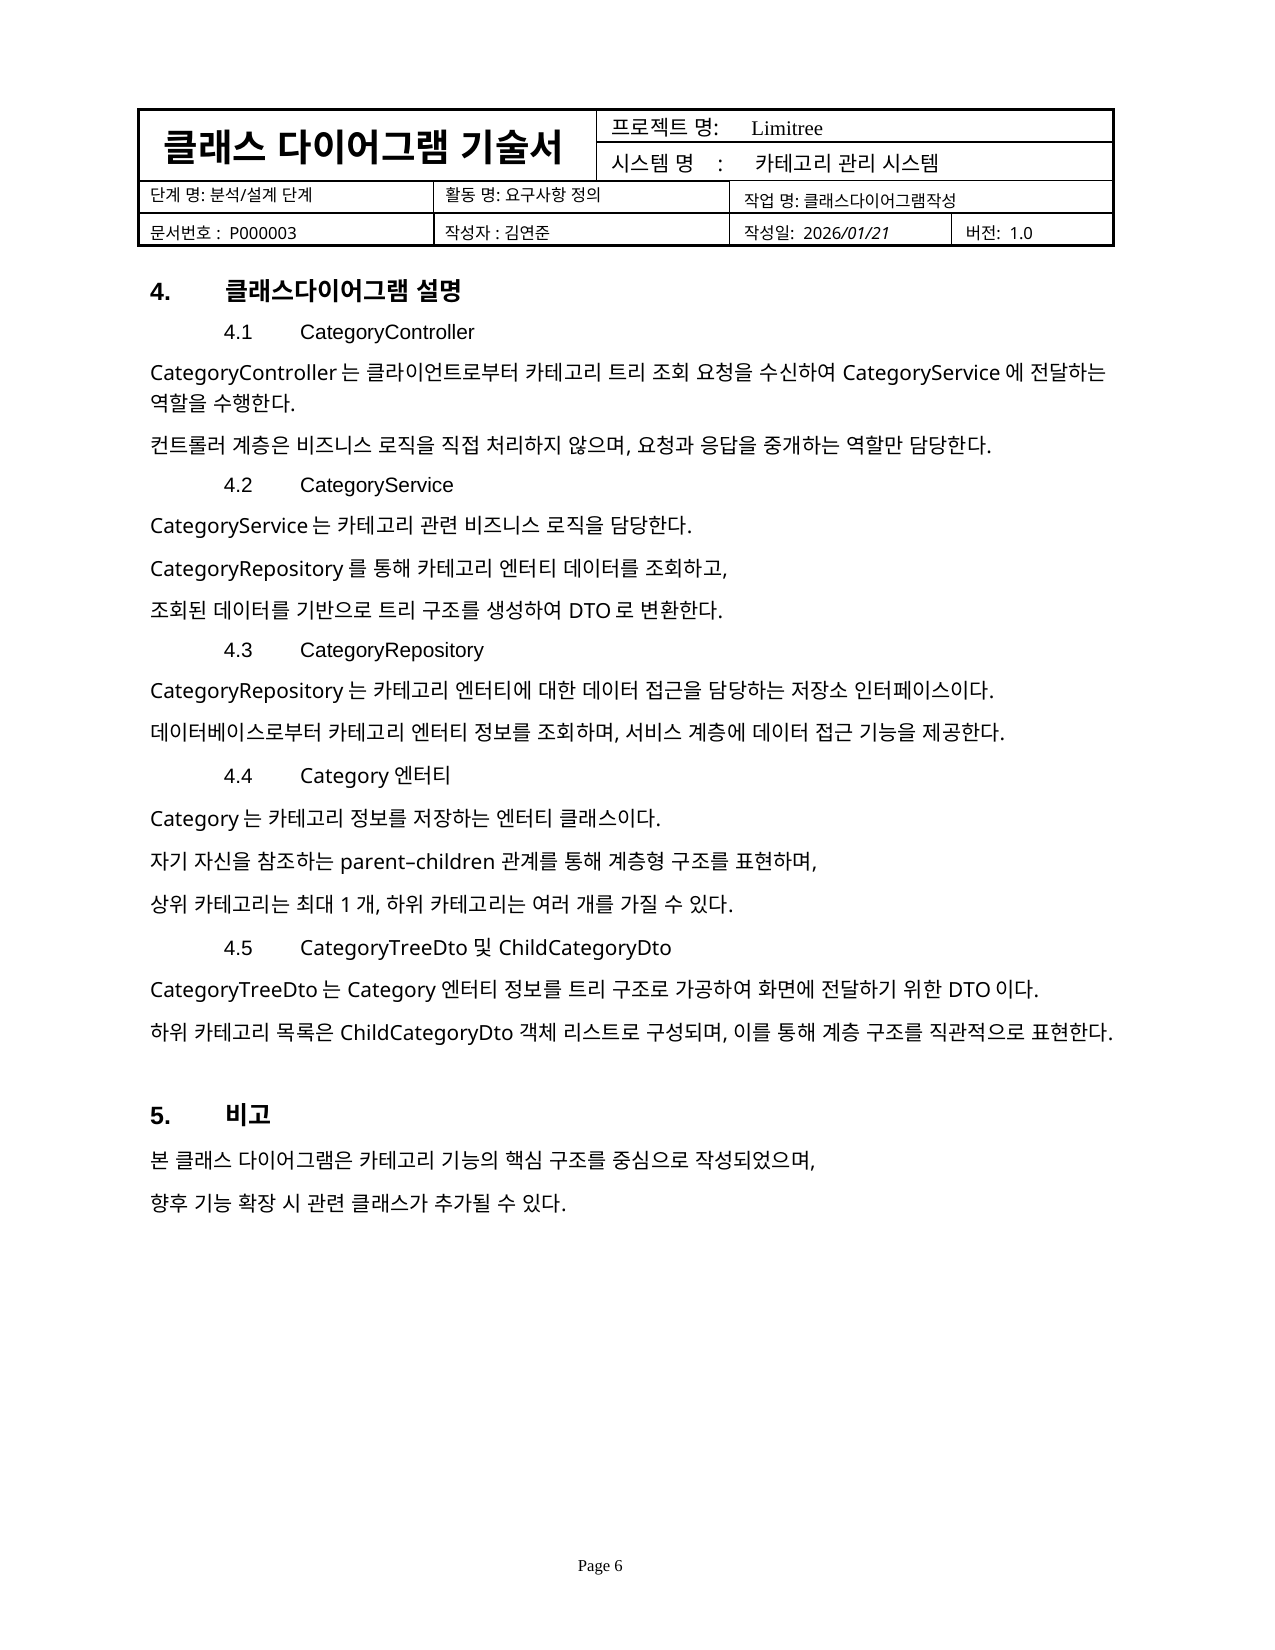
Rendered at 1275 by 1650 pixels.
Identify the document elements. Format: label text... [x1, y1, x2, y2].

text CategoryRepository는 카테고리 엔터티에 대한 데이터 접근을 담당하는 저장소 인터페이스이다. [150, 674, 1125, 704]
text 컨트롤러 계층은 비즈니스 로직을 직접 처리하지 않으며, 요청과 응답을 중개하는 역할만 담당한다. [150, 430, 1125, 460]
text CategoryController는 클라이언트로부터 카테고리 트리 조회 요청을 수신하여 CategoryService에 전달하는 역할을 수행한다. [150, 357, 1125, 417]
list CategoryRepository [224, 637, 1125, 661]
list CategoryController [224, 320, 1125, 344]
text 하위 카테고리 목록은 ChildCategoryDto 객체 리스트로 구성되며, 이를 통해 계층 구조를 직관적으로 표현한다. [150, 1016, 1125, 1047]
text 상위 카테고리는 최대 1개, 하위 카테고리는 여러 개를 가질 수 있다. [150, 888, 1125, 918]
list CategoryTreeDto 및 ChildCategoryDto [224, 931, 1125, 961]
list CategoryService [224, 472, 1125, 496]
list 클래스다이어그램 설명 [150, 271, 1125, 308]
text Category는 카테고리 정보를 저장하는 엔터티 클래스이다. [150, 802, 1125, 833]
text CategoryService는 카테고리 관련 비즈니스 로직을 담당한다. [150, 509, 1125, 539]
list 비고 [150, 1096, 1125, 1132]
text 조회된 데이터를 기반으로 트리 구조를 생성하여 DTO로 변환한다. [150, 594, 1125, 625]
text 데이터베이스로부터 카테고리 엔터티 정보를 조회하며, 서비스 계층에 데이터 접근 기능을 제공한다. [150, 717, 1125, 747]
text 본 클래스 다이어그램은 카테고리 기능의 핵심 구조를 중심으로 작성되었으며, [150, 1144, 1125, 1175]
text CategoryTreeDto는 Category 엔터티 정보를 트리 구조로 가공하여 화면에 전달하기 위한 DTO이다. [150, 973, 1125, 1004]
list Category 엔터티 [224, 759, 1125, 790]
text 자기 자신을 참조하는 parent–children 관계를 통해 계층형 구조를 표현하며, [150, 845, 1125, 875]
text CategoryRepository를 통해 카테고리 엔터티 데이터를 조회하고, [150, 552, 1125, 582]
text 향후 기능 확장 시 관련 클래스가 추가될 수 있다. [150, 1187, 1125, 1217]
